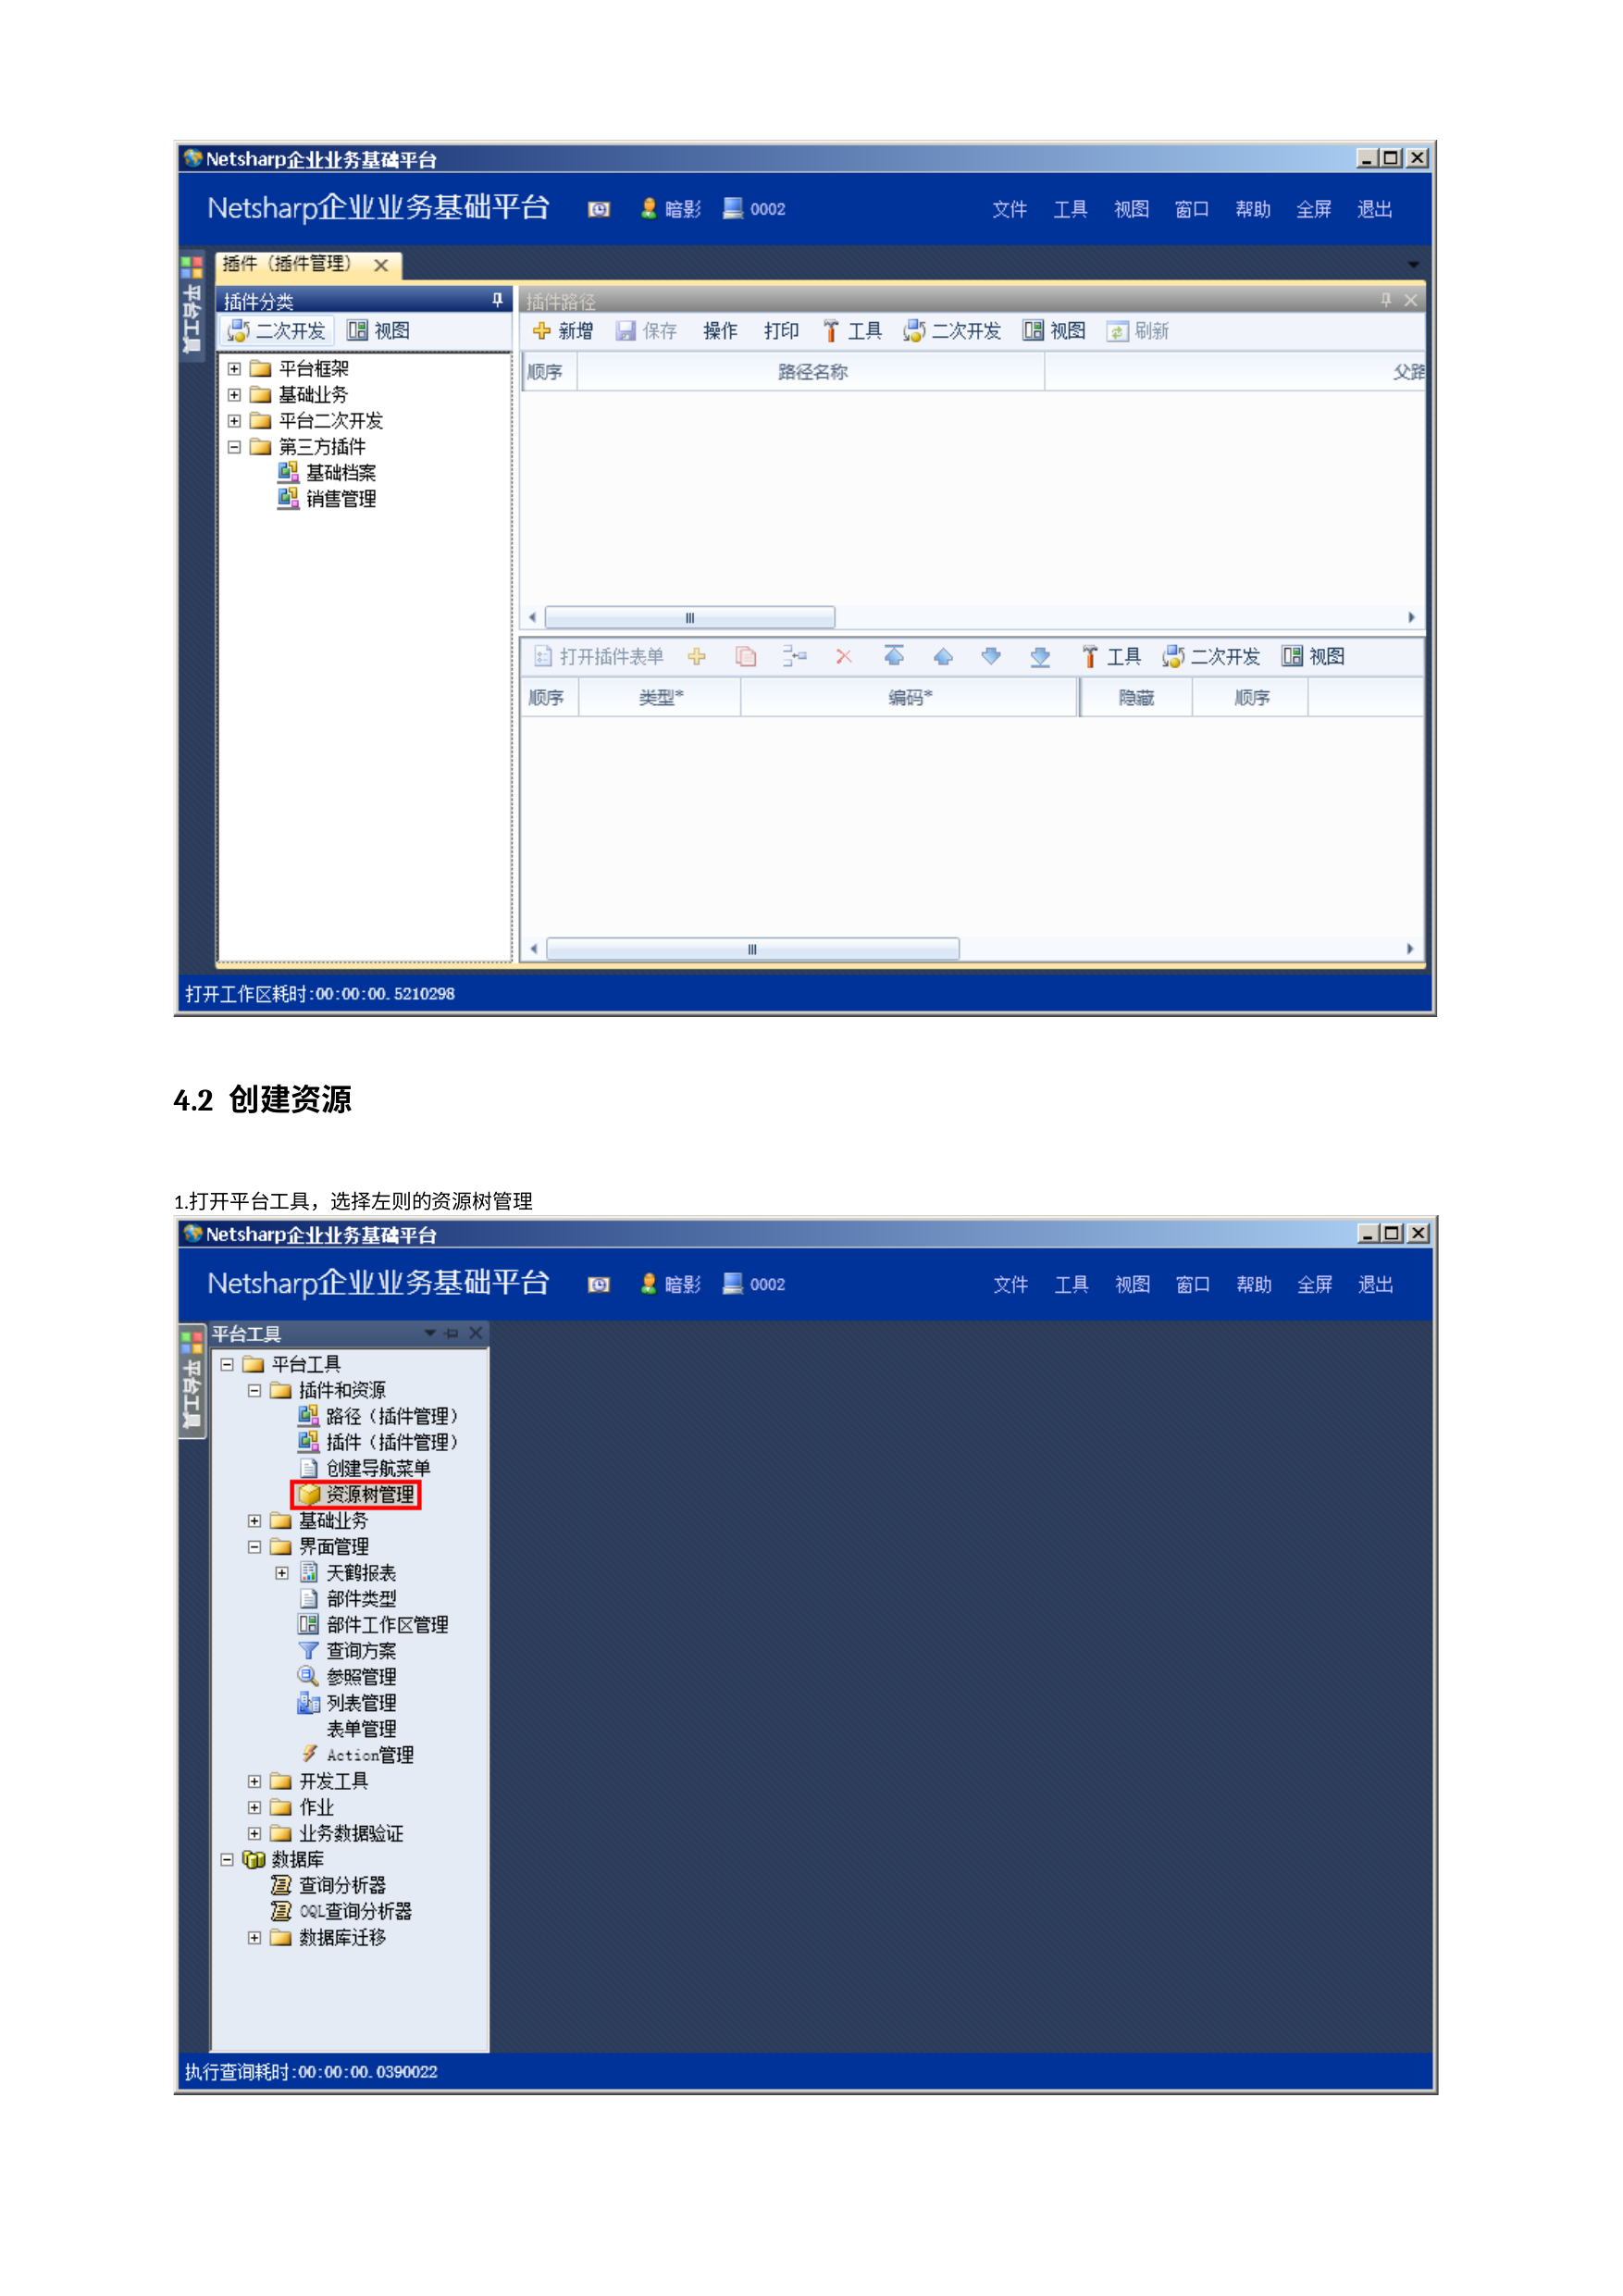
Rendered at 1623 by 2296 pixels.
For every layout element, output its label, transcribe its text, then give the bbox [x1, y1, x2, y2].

text 1.打开平台工具，选择左则的资源树管理 [173, 1185, 1449, 1215]
subtitle 创建资源 [173, 1067, 1449, 1127]
picture [173, 1215, 1439, 2095]
picture [173, 140, 1438, 1017]
